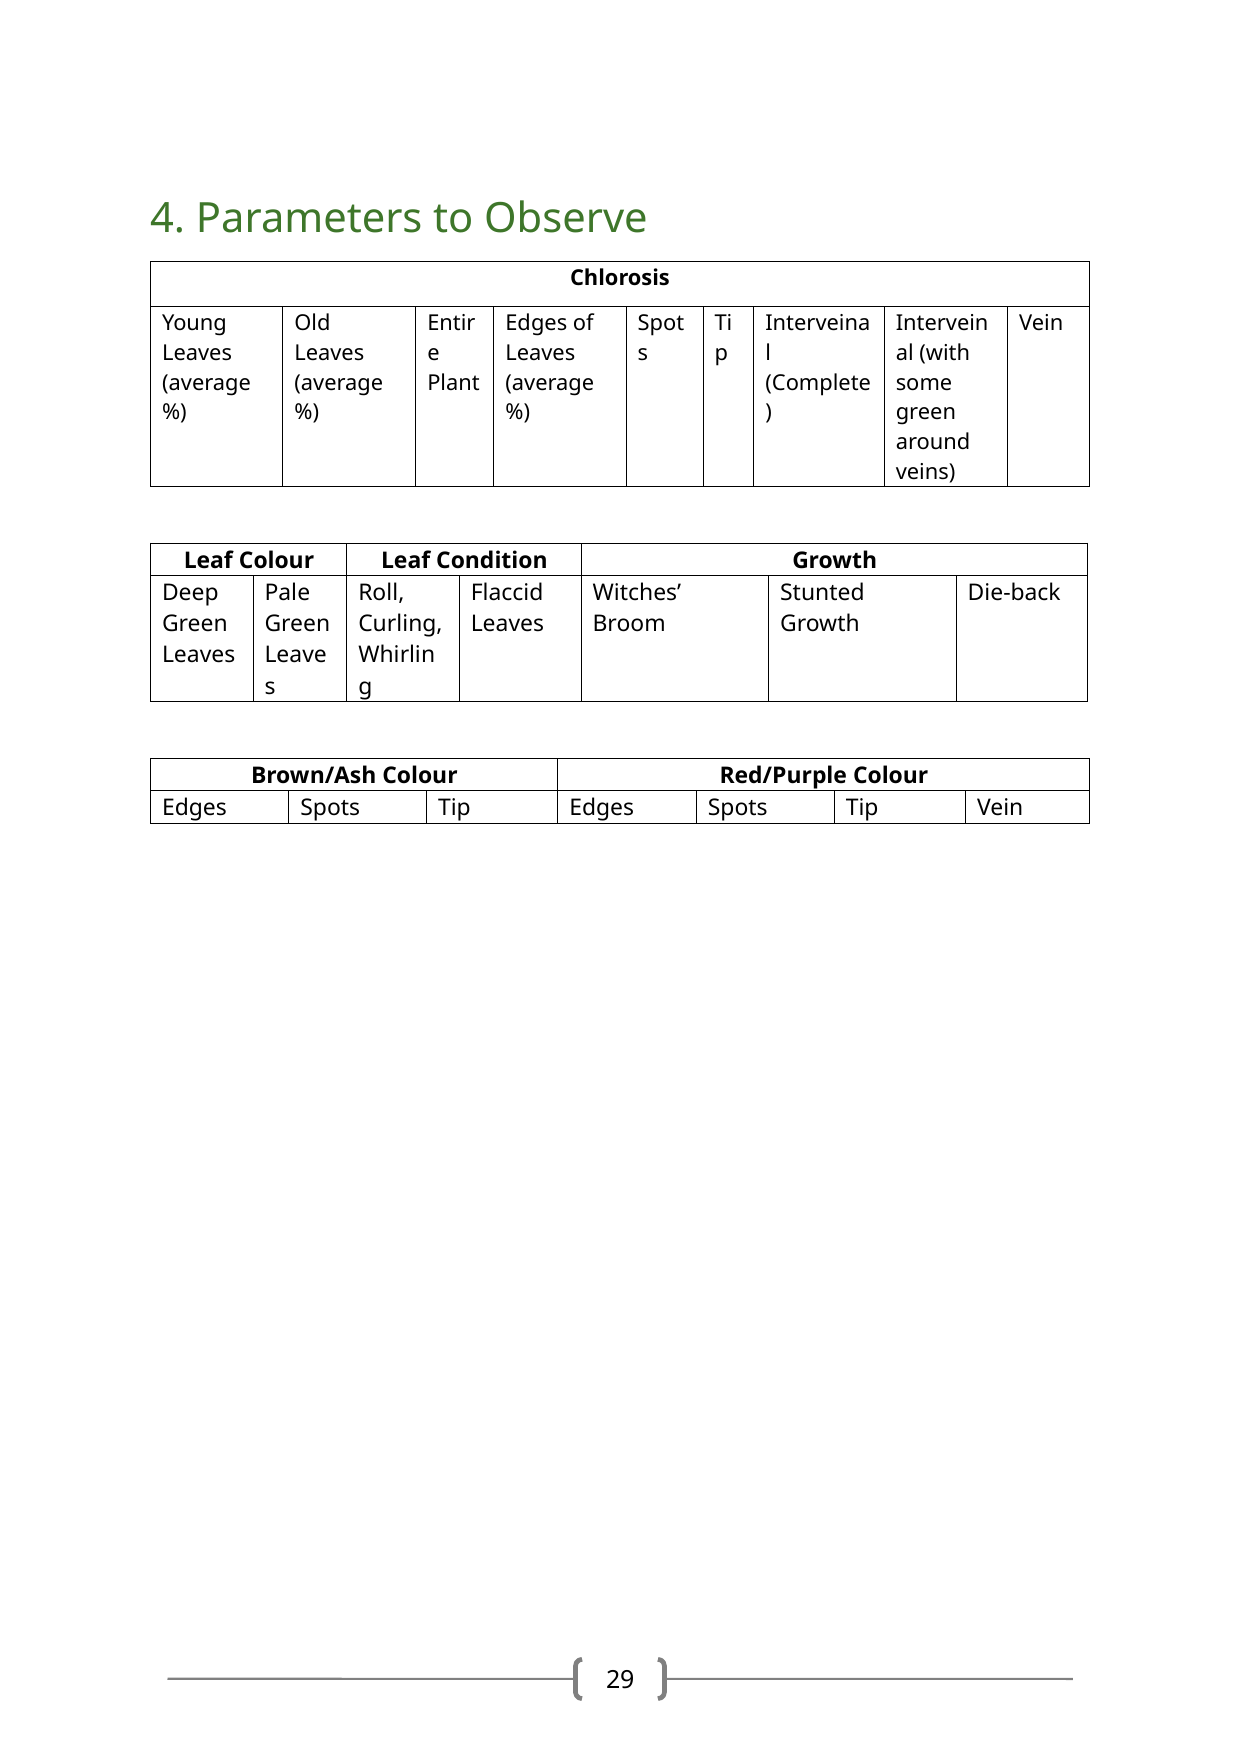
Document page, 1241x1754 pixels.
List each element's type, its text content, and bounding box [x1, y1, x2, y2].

table_cell Young Leaves (average %) [151, 307, 282, 486]
table_header Leaf Colour [151, 544, 346, 575]
table_cell Edges of Leaves (average %) [494, 307, 626, 486]
table_cell Edges [151, 791, 288, 822]
table_cell Tip [835, 791, 965, 822]
table_cell Vein [966, 791, 1089, 822]
table_cell Entire Plant [416, 307, 493, 486]
table_cell Deep Green Leaves [151, 576, 253, 701]
table_cell Flaccid Leaves [460, 576, 581, 701]
table_cell Spots [697, 791, 834, 822]
table_cell Witches’ Broom [582, 576, 768, 701]
table_cell Spots [289, 791, 426, 822]
table_cell Edges [558, 791, 696, 822]
table_header Growth [582, 544, 1087, 575]
table_cell Stunted Growth [769, 576, 956, 701]
table_cell Pale Green Leaves [254, 576, 346, 701]
table_cell Old Leaves (average %) [283, 307, 415, 486]
subtitle 4. Parameters to Observe [150, 187, 1090, 244]
table_cell Die-back [957, 576, 1087, 701]
table_cell Tip [427, 791, 557, 822]
table_cell Interveinal (with some green around veins) [885, 307, 1007, 486]
table_header Red/Purple Colour [558, 759, 1089, 790]
table_cell Vein [1008, 307, 1089, 486]
table_cell Interveinal (Complete) [754, 307, 884, 486]
table_cell Spots [627, 307, 703, 486]
table_header Leaf Condition [347, 544, 581, 575]
table_cell Tip [704, 307, 753, 486]
table_header Brown/Ash Colour [151, 759, 557, 790]
table_header Chlorosis [151, 262, 1089, 306]
table_cell Roll, Curling, Whirling [347, 576, 459, 701]
